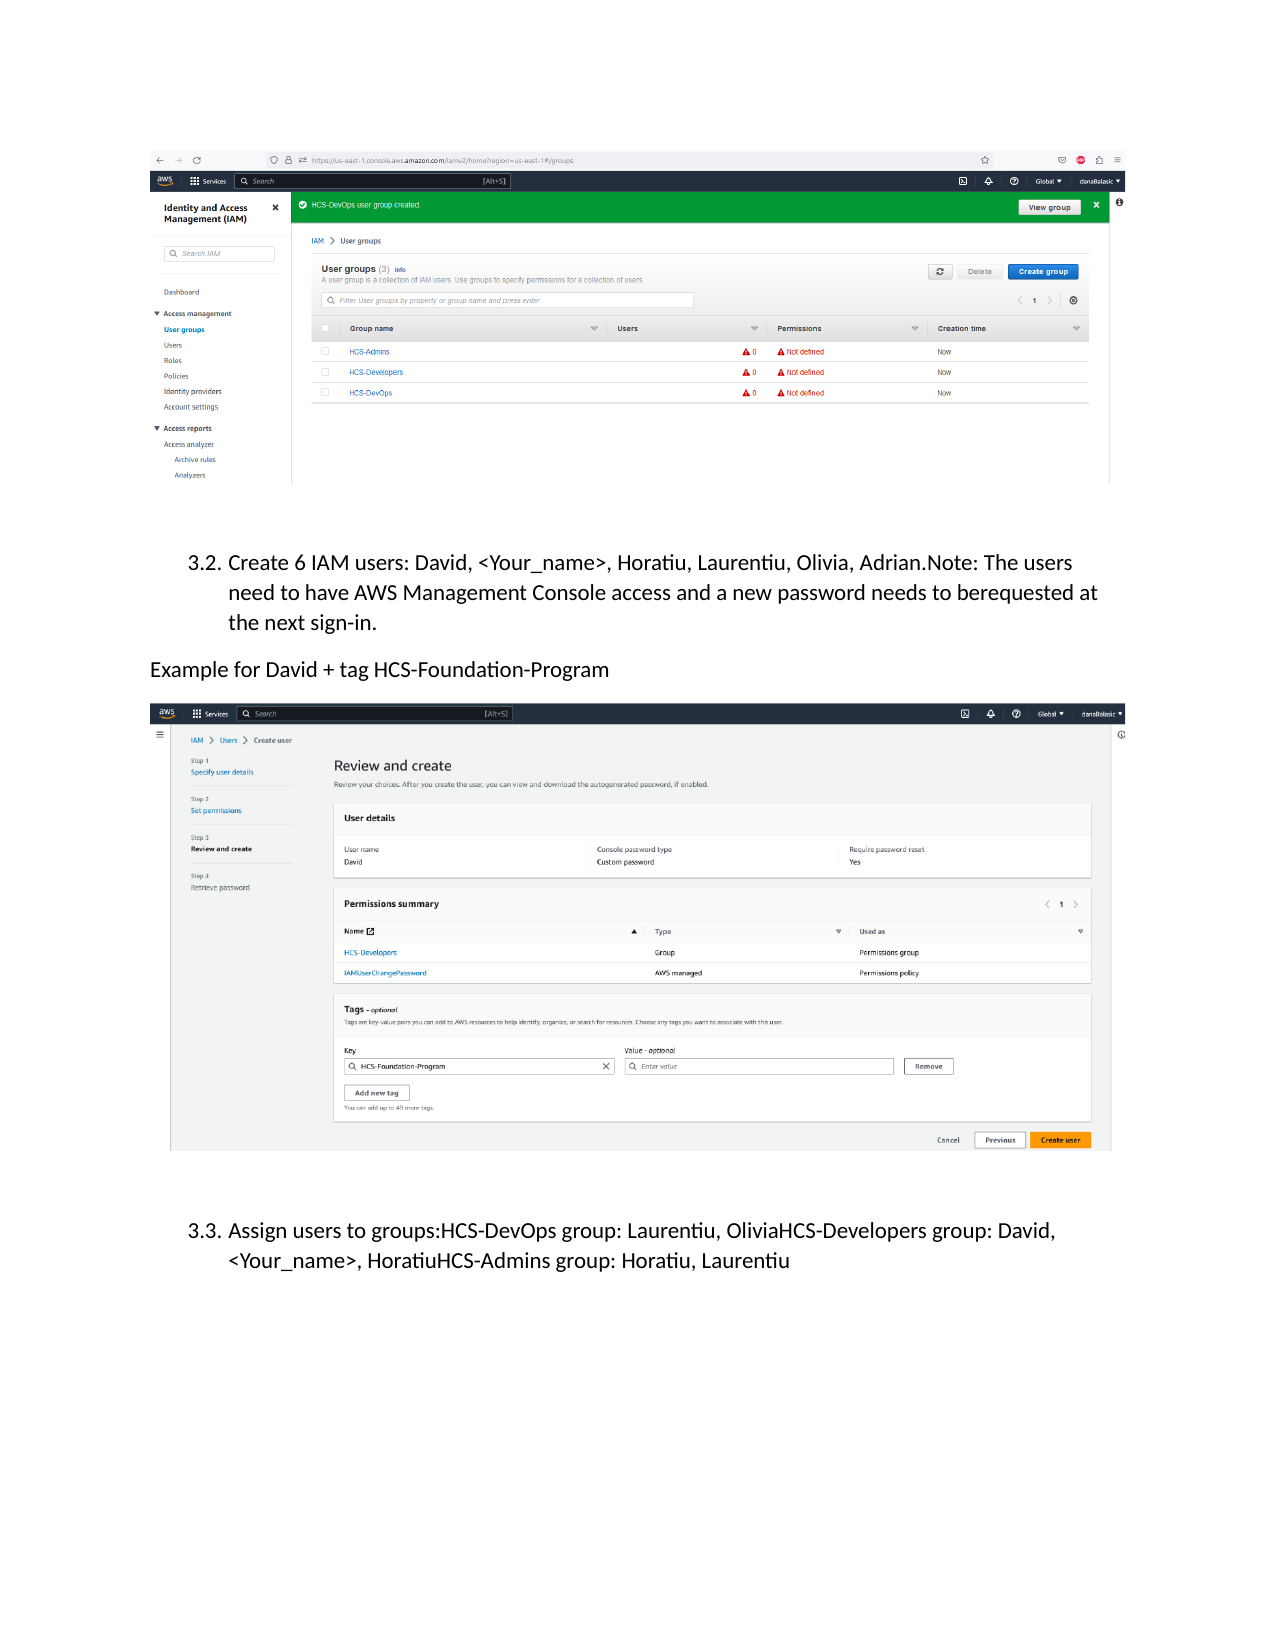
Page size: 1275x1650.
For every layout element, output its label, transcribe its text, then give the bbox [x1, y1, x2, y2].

list Assign users to groups:HCS-DevOps group: Laurentiu, OliviaHCS-Developers group: David, <Your_name>, HoratiuHCS-Admins group: Horatiu, Laurentiu [187, 1216, 1125, 1275]
text Example for David + tag HCS-Foundation-Program [150, 655, 1125, 683]
picture [150, 150, 1125, 483]
picture [150, 702, 1125, 1151]
list Create 6 IAM users: David, <Your_name>, Horatiu, Laurentiu, Olivia, Adrian.Note: The users need to have AWS Management Console access and a new password needs to berequested at the next sign-in. [187, 548, 1125, 636]
